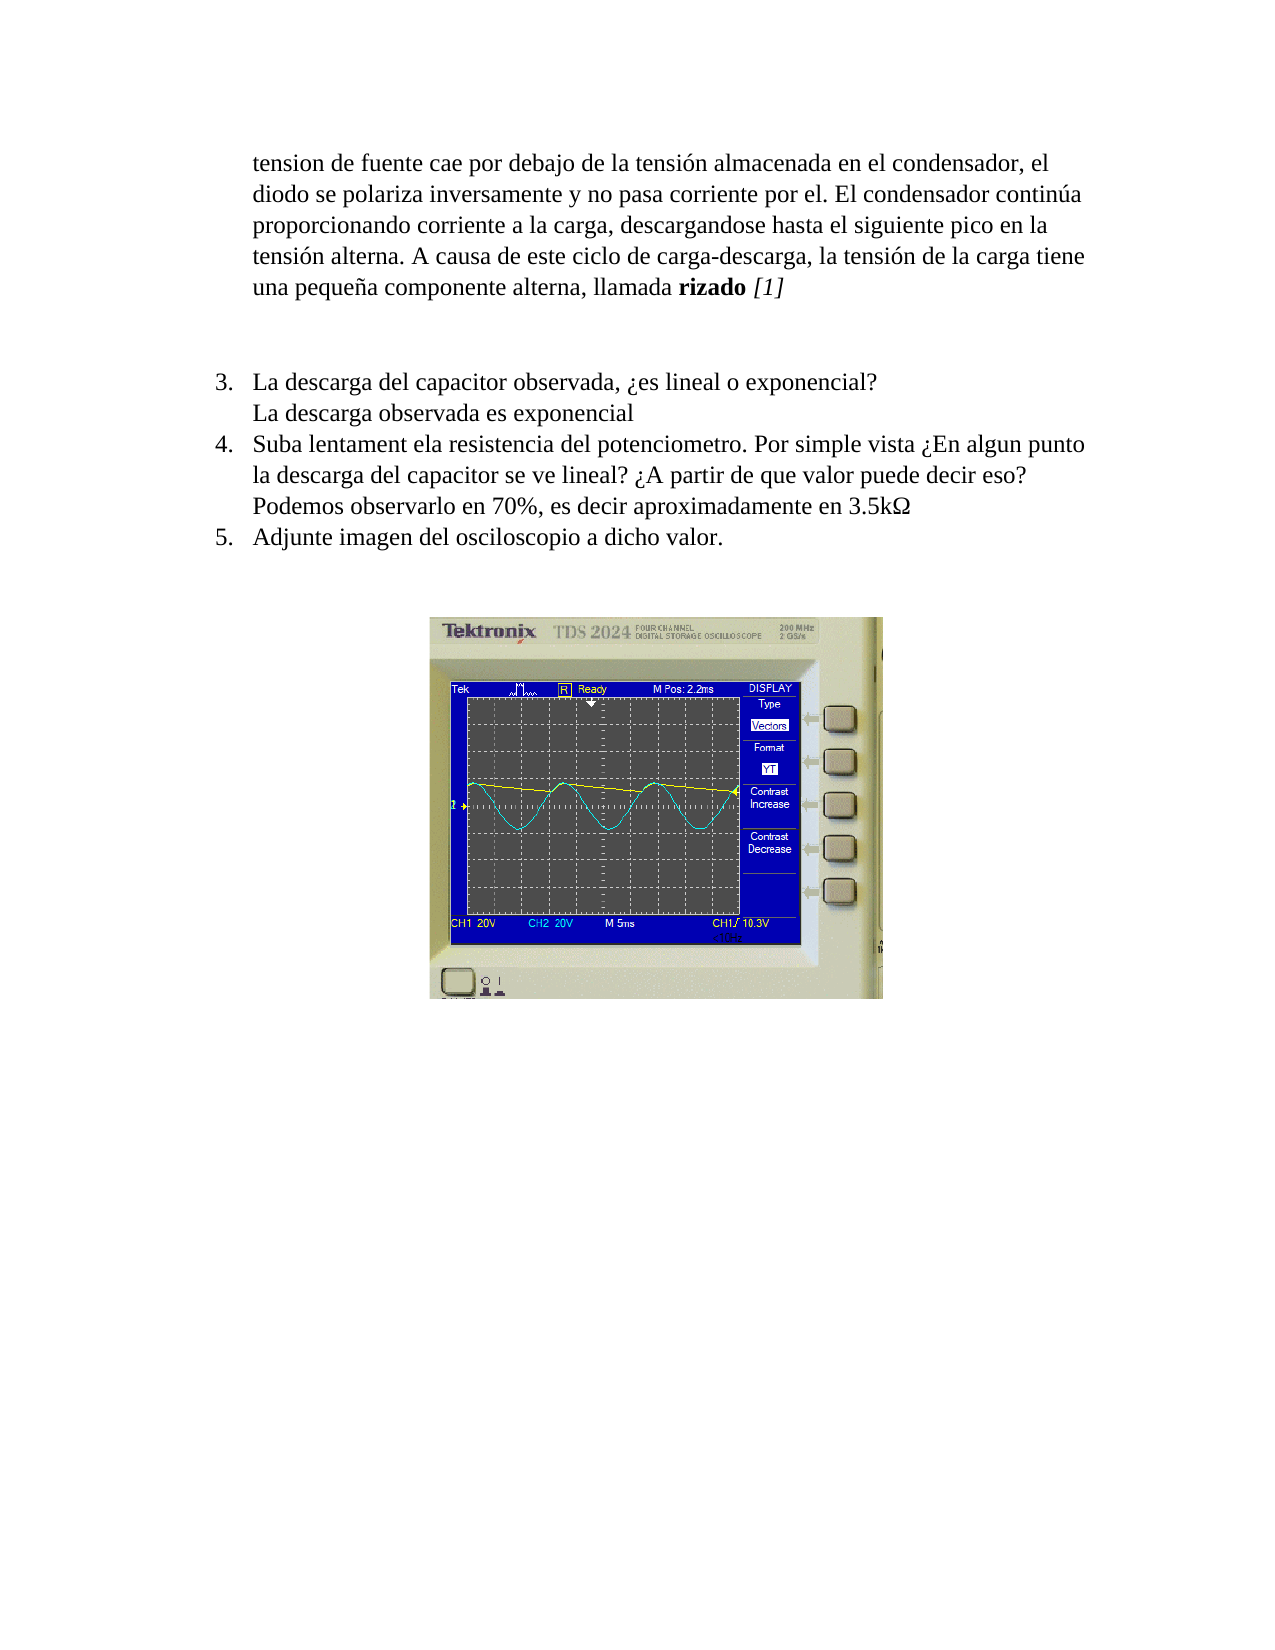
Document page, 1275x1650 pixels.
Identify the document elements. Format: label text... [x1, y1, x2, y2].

list Adjunte imagen del osciloscopio a dicho valor. [215, 522, 1098, 551]
list Suba lentament ela resistencia del potenciometro. Por simple vista ¿En algun punto la descarga del capacitor se ve lineal? ¿A partir de que valor puede decir eso? [215, 429, 1098, 489]
list La descarga del capacitor observada, ¿es lineal o exponencial? [215, 367, 1098, 396]
list Podemos observarlo en 70%, es decir aproximadamente en 3.5kΩ [252, 491, 1098, 520]
picture [429, 617, 883, 999]
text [252, 148, 1098, 301]
list La descarga observada es exponencial [252, 398, 1098, 427]
